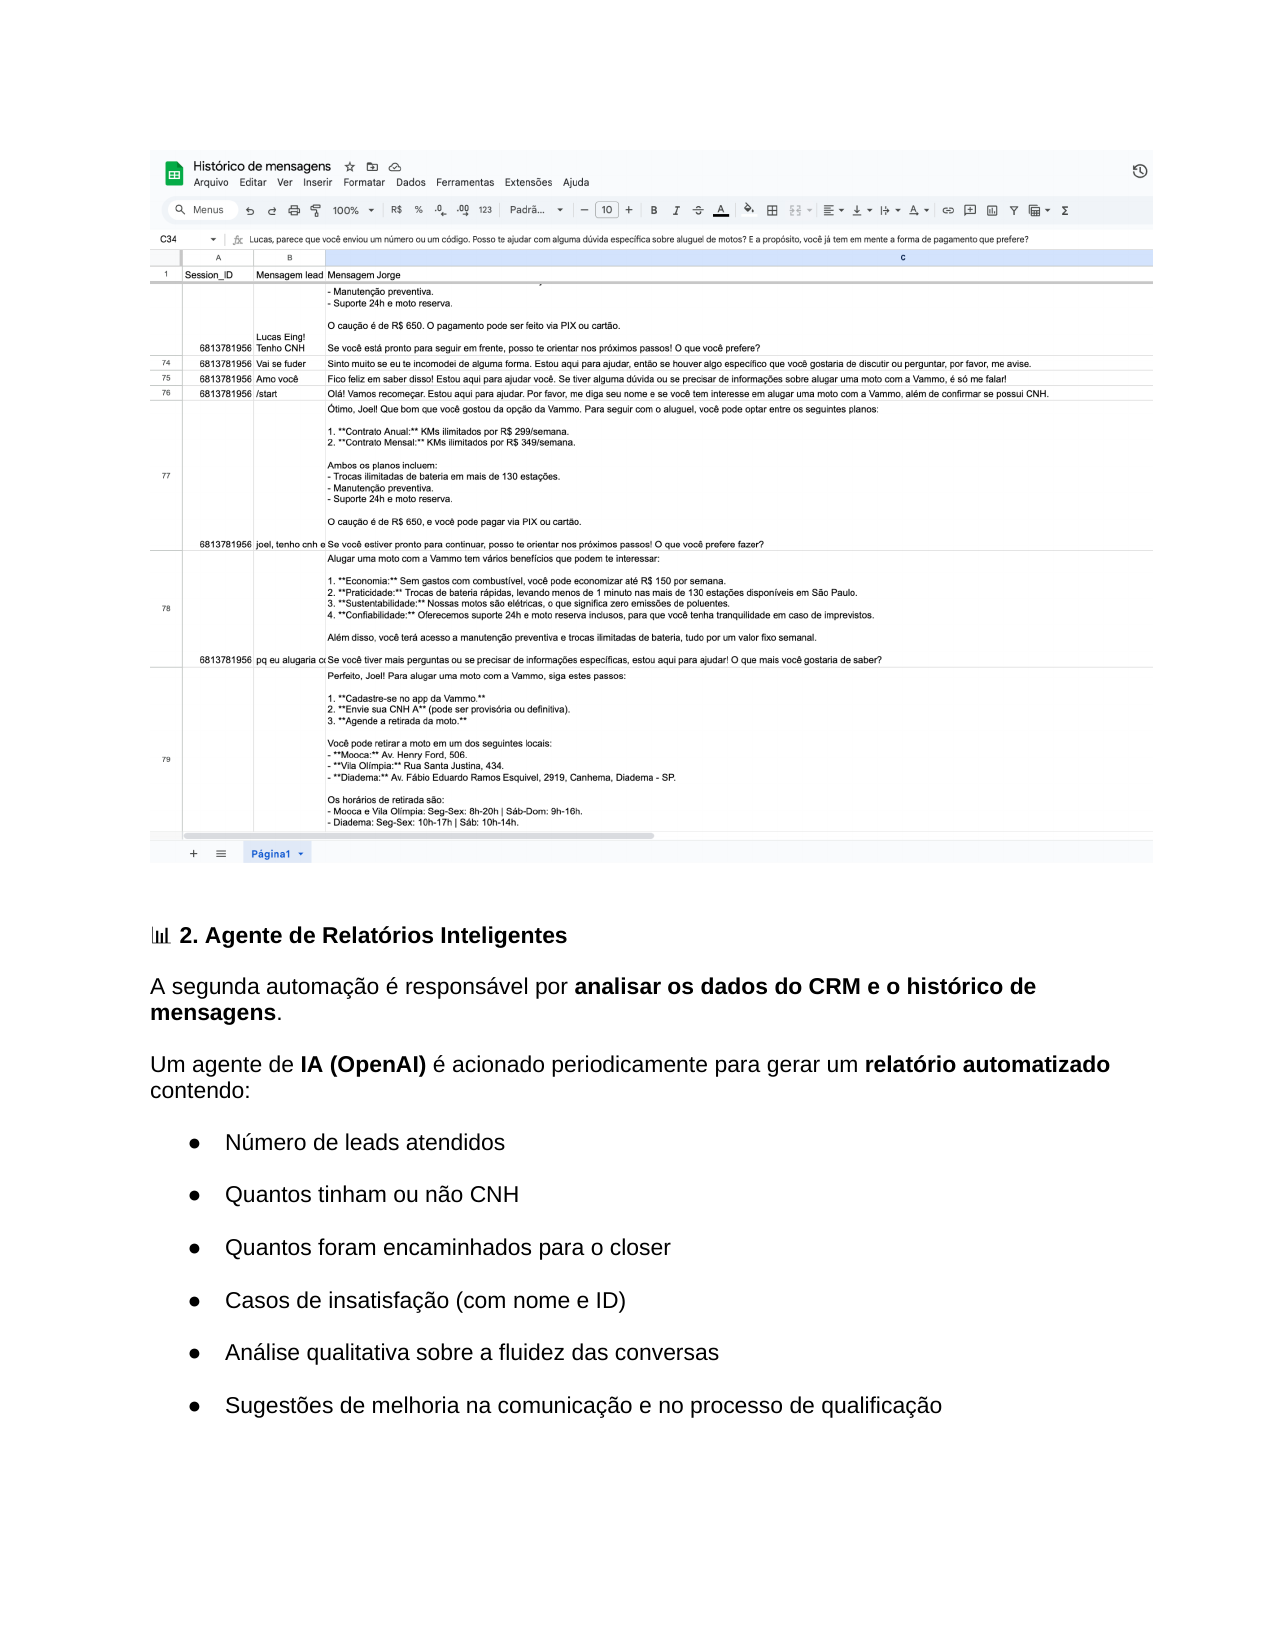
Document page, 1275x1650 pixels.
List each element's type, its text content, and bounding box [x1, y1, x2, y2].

list Casos de insatisfação (com nome e ID) [187, 1287, 1125, 1339]
subtitle 📊 2. Agente de Relatórios Inteligentes [150, 922, 1125, 948]
list Análise qualitativa sobre a fluidez das conversas [187, 1339, 1125, 1392]
list Número de leads atendidos [187, 1128, 1125, 1181]
picture [150, 150, 1153, 863]
text Um agente de IA (OpenAI) é acionado periodicamente para gerar um relatório automatizado contendo: [150, 1051, 1125, 1103]
list Quantos foram encaminhados para o closer [187, 1234, 1125, 1287]
text A segunda automação é responsável por analisar os dados do CRM e o histórico de mensagens. [150, 973, 1125, 1026]
list Sugestões de melhoria na comunicação e no processo de qualificação [187, 1392, 1125, 1445]
list Quantos tinham ou não CNH [187, 1181, 1125, 1234]
